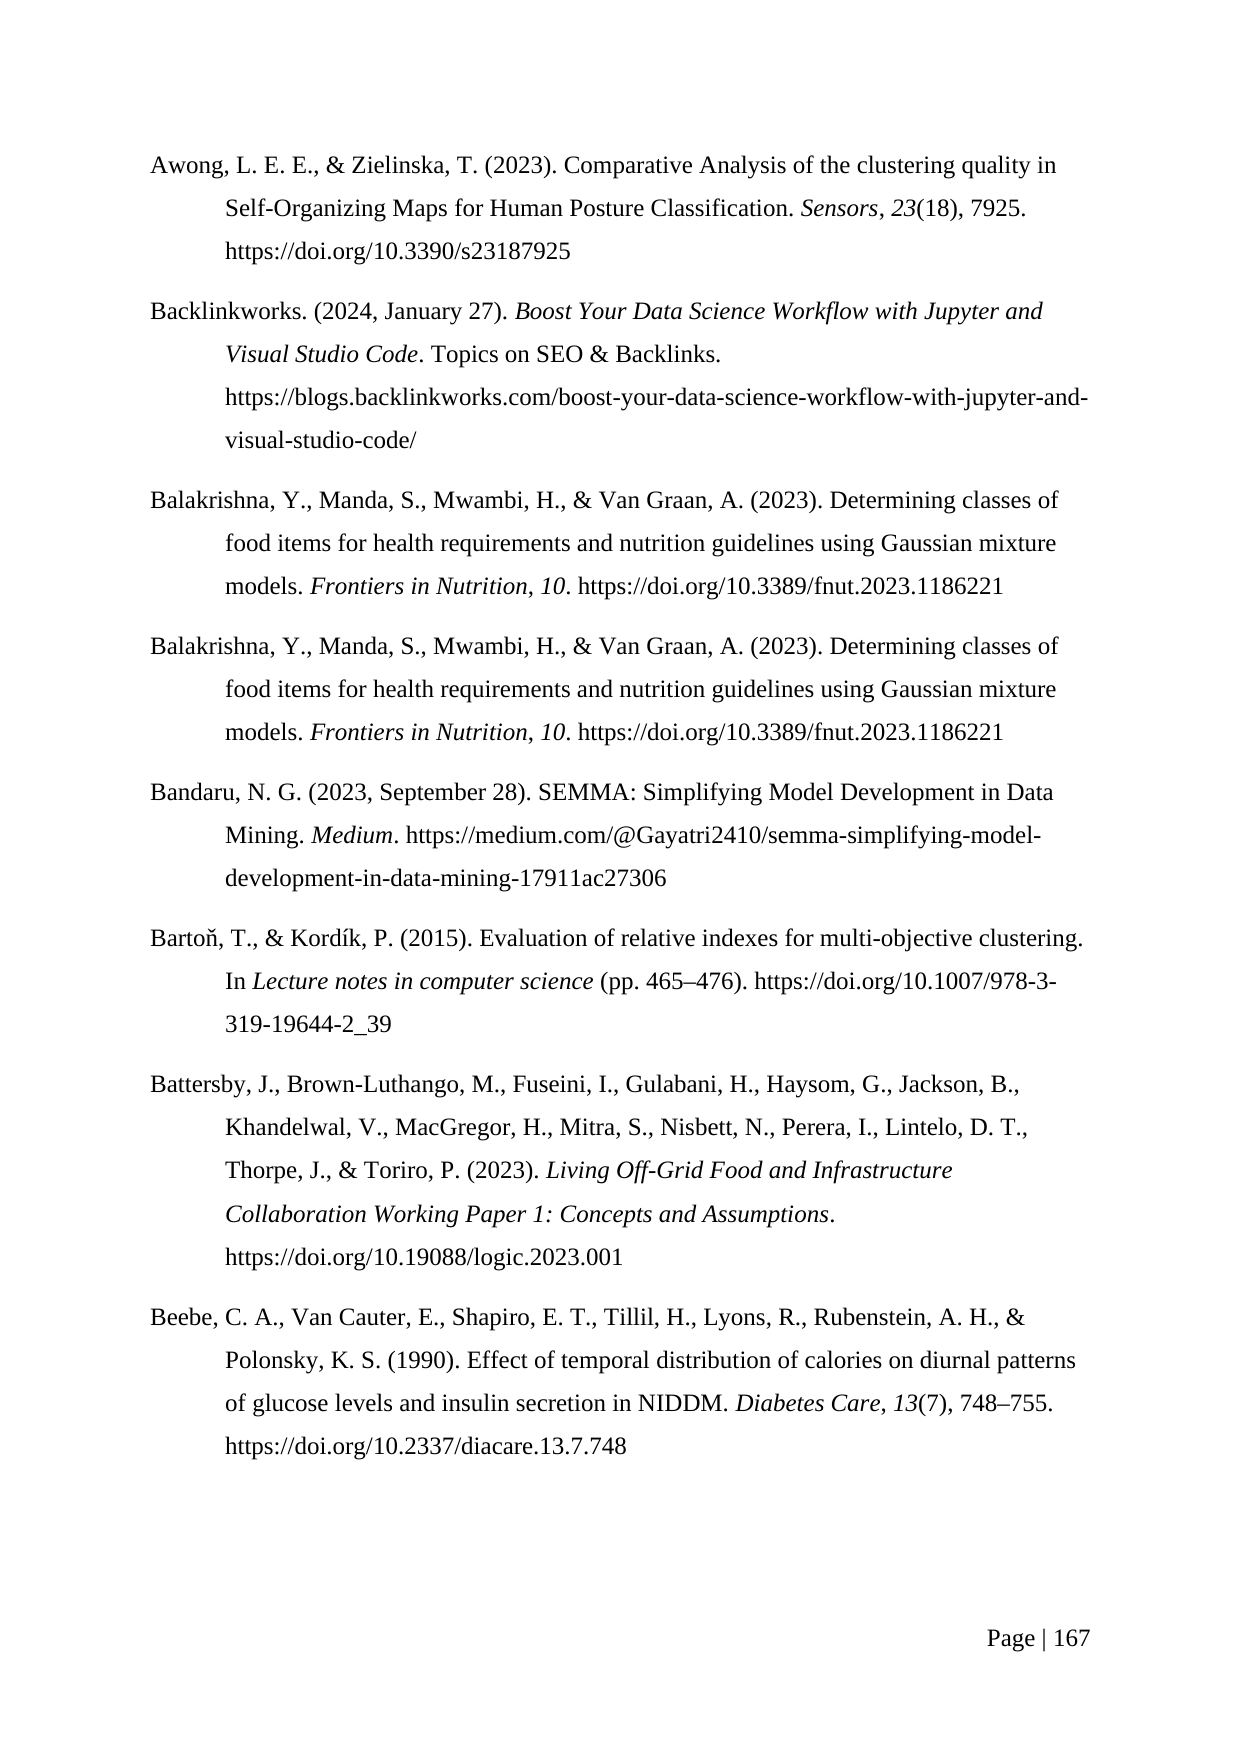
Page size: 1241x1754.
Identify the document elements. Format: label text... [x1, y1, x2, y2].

text Battersby, J., Brown-Luthango, M., Fuseini, I., Gulabani, H., Haysom, G., Jackson, B., Khandelwal, V., MacGregor, H., Mitra, S., Nisbett, N., Perera, I., Lintelo, D. T., Thorpe, J., & Toriro, P. (2023). Living Off-Grid Food and Infrastructure Collaboration Working Paper 1: Concepts and Assumptions. https://doi.org/10.19088/logic.2023.001 [150, 1069, 1090, 1271]
text Awong, L. E. E., & Zielinska, T. (2023). Comparative Analysis of the clustering quality in Self-Organizing Maps for Human Posture Classification. Sensors, 23(18), 7925. https://doi.org/10.3390/s23187925 [150, 150, 1090, 265]
text Balakrishna, Y., Manda, S., Mwambi, H., & Van Graan, A. (2023). Determining classes of food items for health requirements and nutrition guidelines using Gaussian mixture models. Frontiers in Nutrition, 10. https://doi.org/10.3389/fnut.2023.1186221 [150, 631, 1090, 746]
text Bandaru, N. G. (2023, September 28). SEMMA: Simplifying Model Development in Data Mining. Medium. https://medium.com/@Gayatri2410/semma-simplifying-model-development-in-data-mining-17911ac27306 [150, 777, 1090, 892]
text Bartoň, T., & Kordík, P. (2015). Evaluation of relative indexes for multi-objective clustering. In Lecture notes in computer science (pp. 465–476). https://doi.org/10.1007/978-3-319-19644-2_39 [150, 923, 1090, 1038]
text Balakrishna, Y., Manda, S., Mwambi, H., & Van Graan, A. (2023). Determining classes of food items for health requirements and nutrition guidelines using Gaussian mixture models. Frontiers in Nutrition, 10. https://doi.org/10.3389/fnut.2023.1186221 [150, 485, 1090, 600]
text Beebe, C. A., Van Cauter, E., Shapiro, E. T., Tillil, H., Lyons, R., Rubenstein, A. H., & Polonsky, K. S. (1990). Effect of temporal distribution of calories on diurnal patterns of glucose levels and insulin secretion in NIDDM. Diabetes Care, 13(7), 748–755. https://doi.org/10.2337/diacare.13.7.748 [150, 1302, 1090, 1460]
text Backlinkworks. (2024, January 27). Boost Your Data Science Workflow with Jupyter and Visual Studio Code. Topics on SEO & Backlinks. https://blogs.backlinkworks.com/boost-your-data-science-workflow-with-jupyter-and-visual-studio-code/ [150, 296, 1090, 454]
